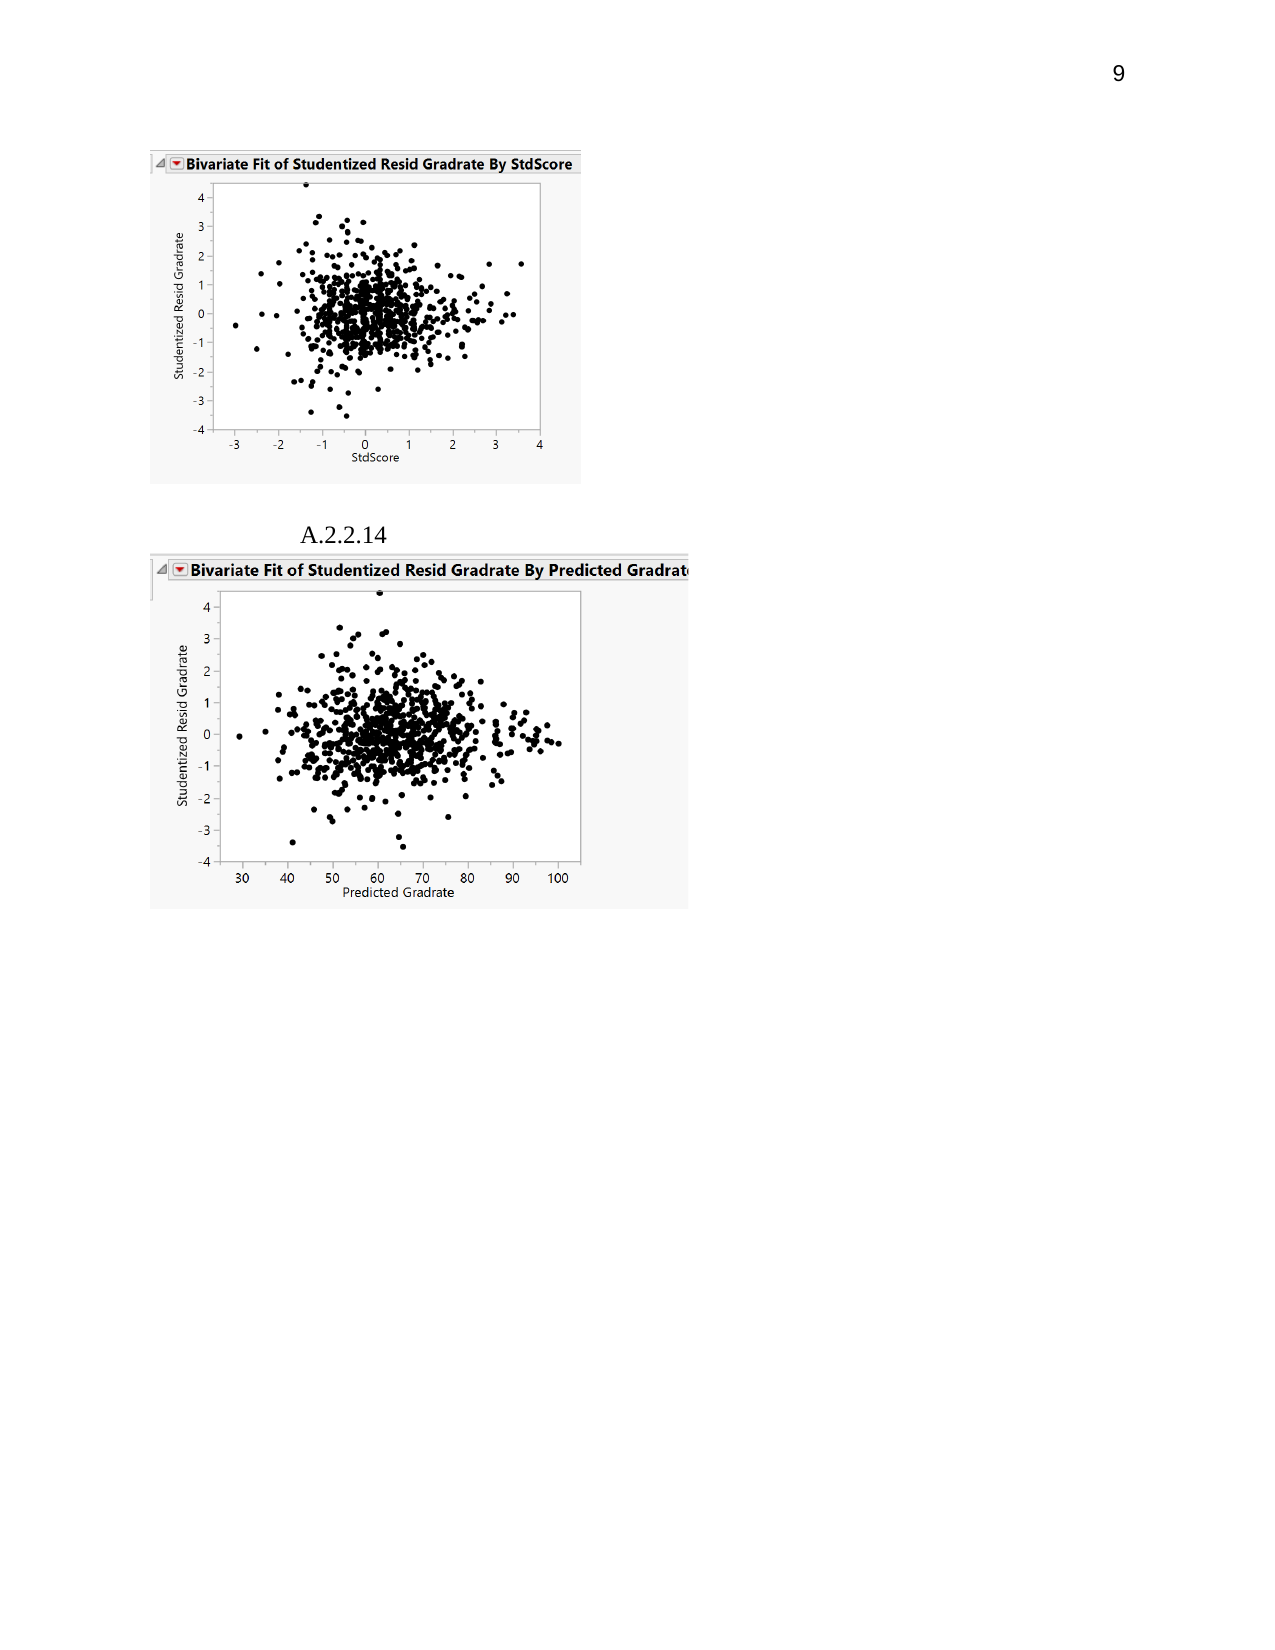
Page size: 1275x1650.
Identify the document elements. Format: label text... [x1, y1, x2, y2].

picture [150, 150, 581, 484]
picture [150, 553, 689, 909]
text A.2.2.14 [225, 521, 1125, 549]
